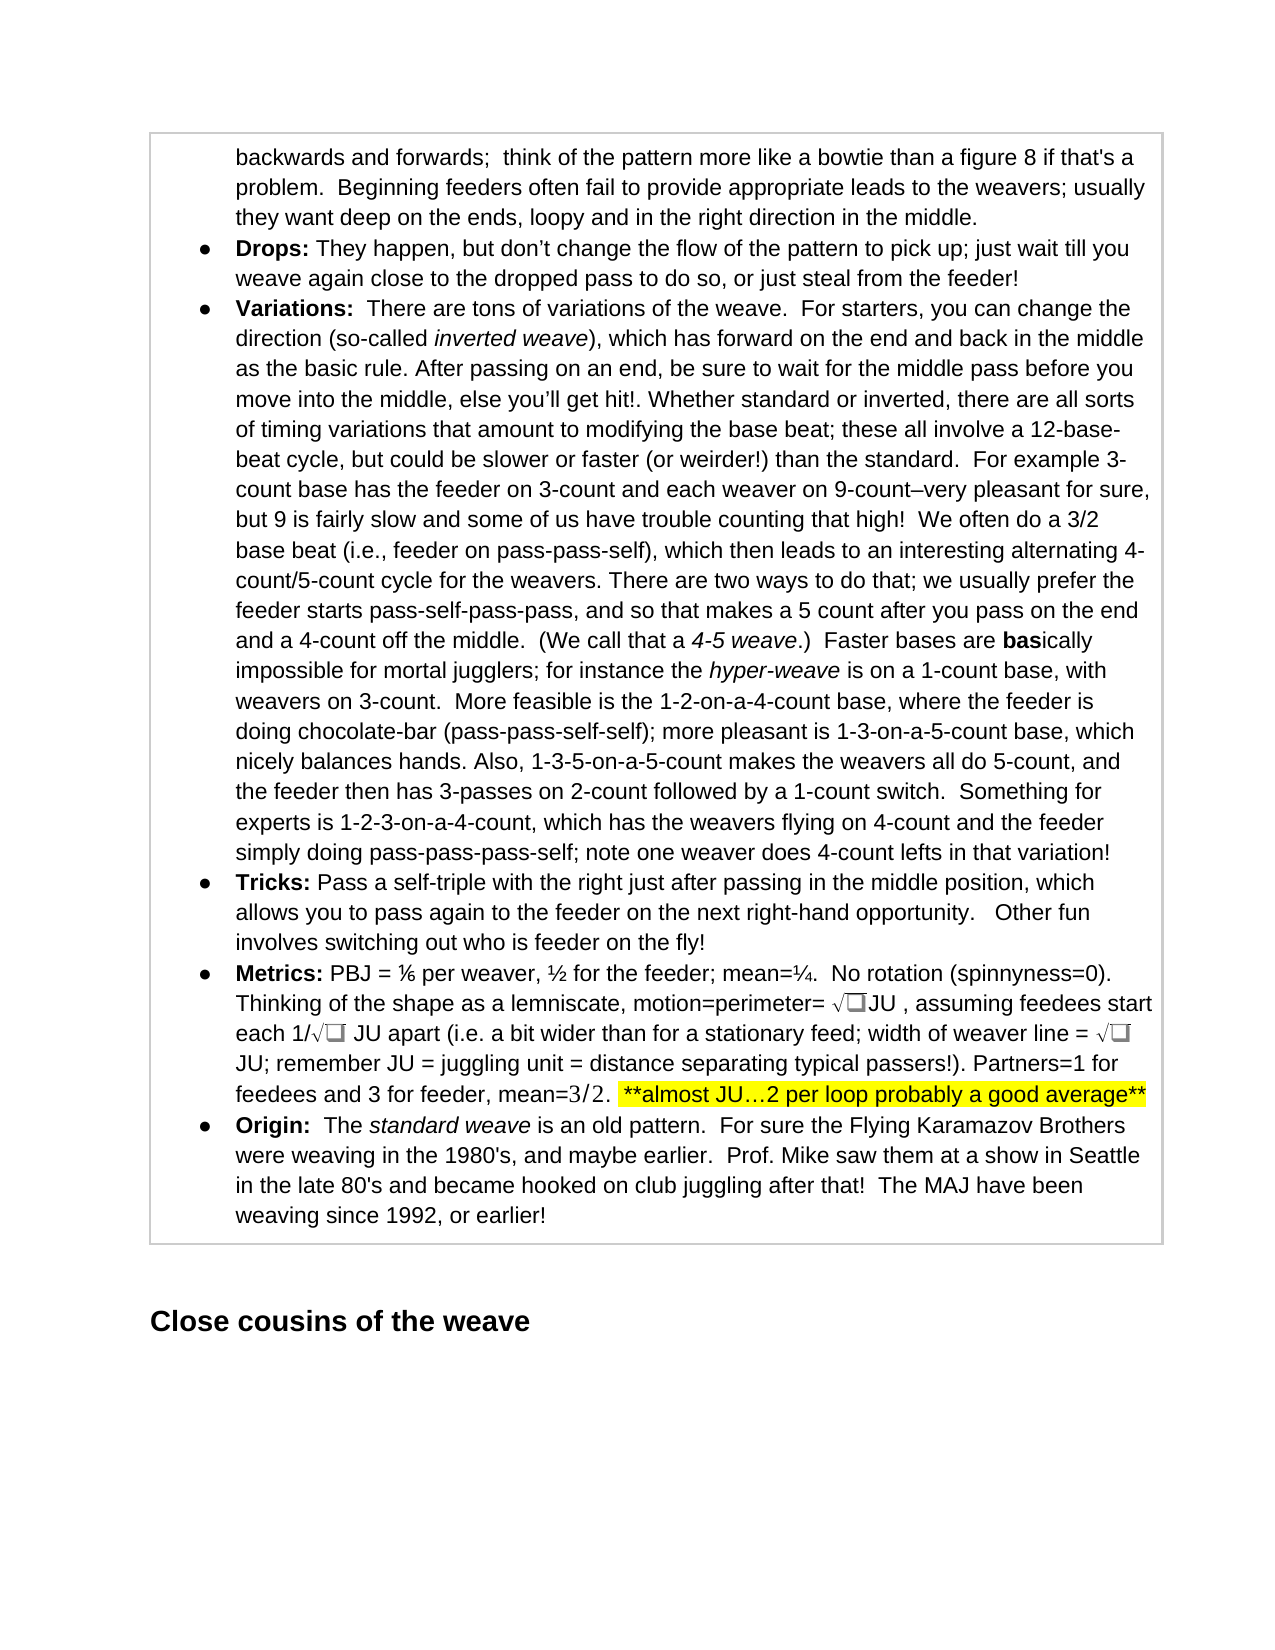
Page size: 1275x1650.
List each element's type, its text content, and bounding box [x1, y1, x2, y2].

subtitle Close cousins of the weave [150, 1304, 1125, 1338]
